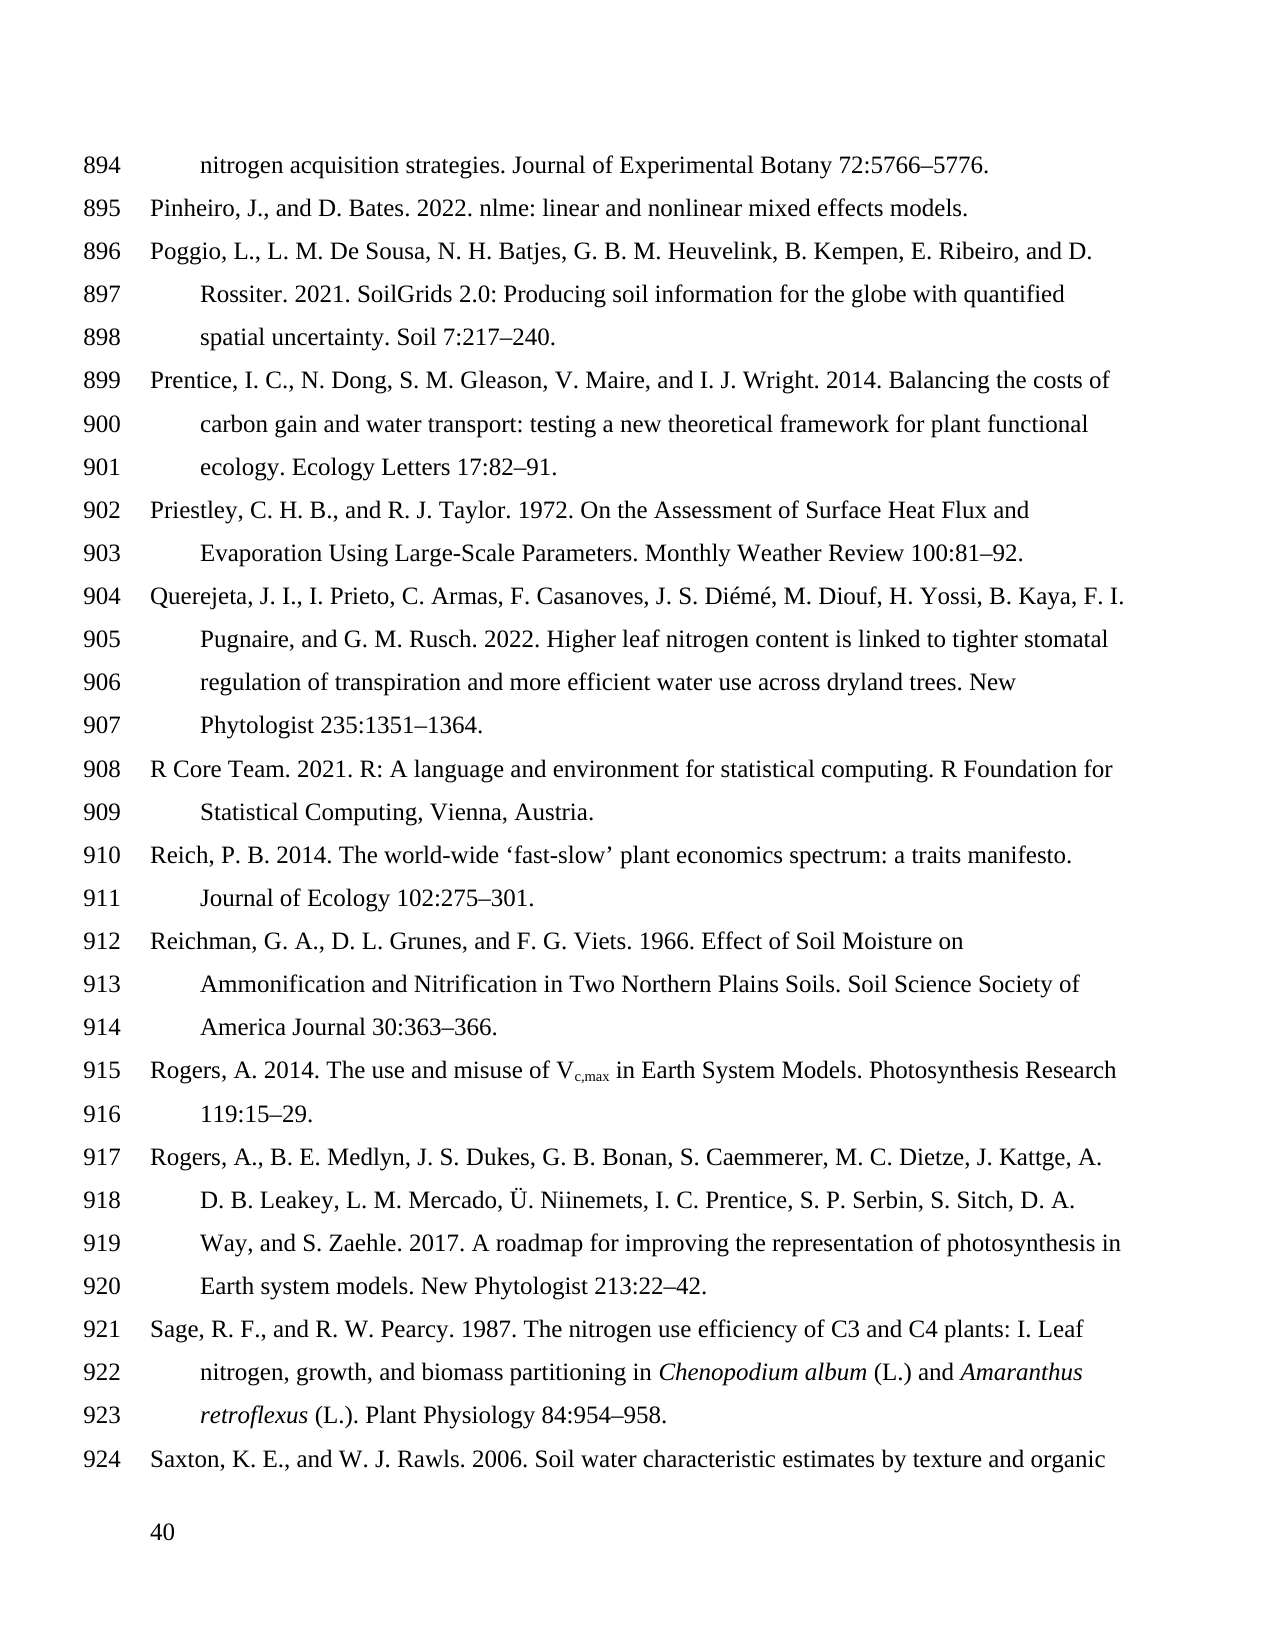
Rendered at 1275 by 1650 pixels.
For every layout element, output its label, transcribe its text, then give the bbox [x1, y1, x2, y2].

text Rogers, A., B. E. Medlyn, J. S. Dukes, G. B. Bonan, S. Caemmerer, M. C. Dietze, J. Kattge, A. D. B. Leakey, L. M. Mercado, Ü. Niinemets, I. C. Prentice, S. P. Serbin, S. Sitch, D. A. Way, and S. Zaehle. 2017. A roadmap for improving the representation of photosynthesis in Earth system models. New Phytologist 213:22–42. [150, 1142, 1125, 1300]
text Sage, R. F., and R. W. Pearcy. 1987. The nitrogen use efficiency of C3 and C4 plants: I. Leaf nitrogen, growth, and biomass partitioning in Chenopodium album (L.) and Amaranthus retroflexus (L.). Plant Physiology 84:954–958. [150, 1314, 1125, 1429]
text Pinheiro, J., and D. Bates. 2022. nlme: linear and nonlinear mixed effects models. [150, 193, 1125, 222]
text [150, 150, 1125, 179]
text Rogers, A. 2014. The use and misuse of Vc,max in Earth System Models. Photosynthesis Research 119:15–29. [150, 1056, 1125, 1127]
text Querejeta, J. I., I. Prieto, C. Armas, F. Casanoves, J. S. Diémé, M. Diouf, H. Yossi, B. Kaya, F. I. Pugnaire, and G. M. Rusch. 2022. Higher leaf nitrogen content is linked to tighter stomatal regulation of transpiration and more efficient water use across dryland trees. New Phytologist 235:1351–1364. [150, 581, 1125, 739]
text Reich, P. B. 2014. The world-wide ‘fast-slow’ plant economics spectrum: a traits manifesto. Journal of Ecology 102:275–301. [150, 840, 1125, 912]
text Prentice, I. C., N. Dong, S. M. Gleason, V. Maire, and I. J. Wright. 2014. Balancing the costs of carbon gain and water transport: testing a new theoretical framework for plant functional ecology. Ecology Letters 17:82–91. [150, 366, 1125, 481]
text Priestley, C. H. B., and R. J. Taylor. 1972. On the Assessment of Surface Heat Flux and Evaporation Using Large-Scale Parameters. Monthly Weather Review 100:81–92. [150, 495, 1125, 567]
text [150, 1444, 1125, 1472]
text Poggio, L., L. M. De Sousa, N. H. Batjes, G. B. M. Heuvelink, B. Kempen, E. Ribeiro, and D. Rossiter. 2021. SoilGrids 2.0: Producing soil information for the globe with quantified spatial uncertainty. Soil 7:217–240. [150, 236, 1125, 351]
text Reichman, G. A., D. L. Grunes, and F. G. Viets. 1966. Effect of Soil Moisture on Ammonification and Nitrification in Two Northern Plains Soils. Soil Science Society of America Journal 30:363–366. [150, 926, 1125, 1041]
text R Core Team. 2021. R: A language and environment for statistical computing. R Foundation for Statistical Computing, Vienna, Austria. [150, 754, 1125, 826]
